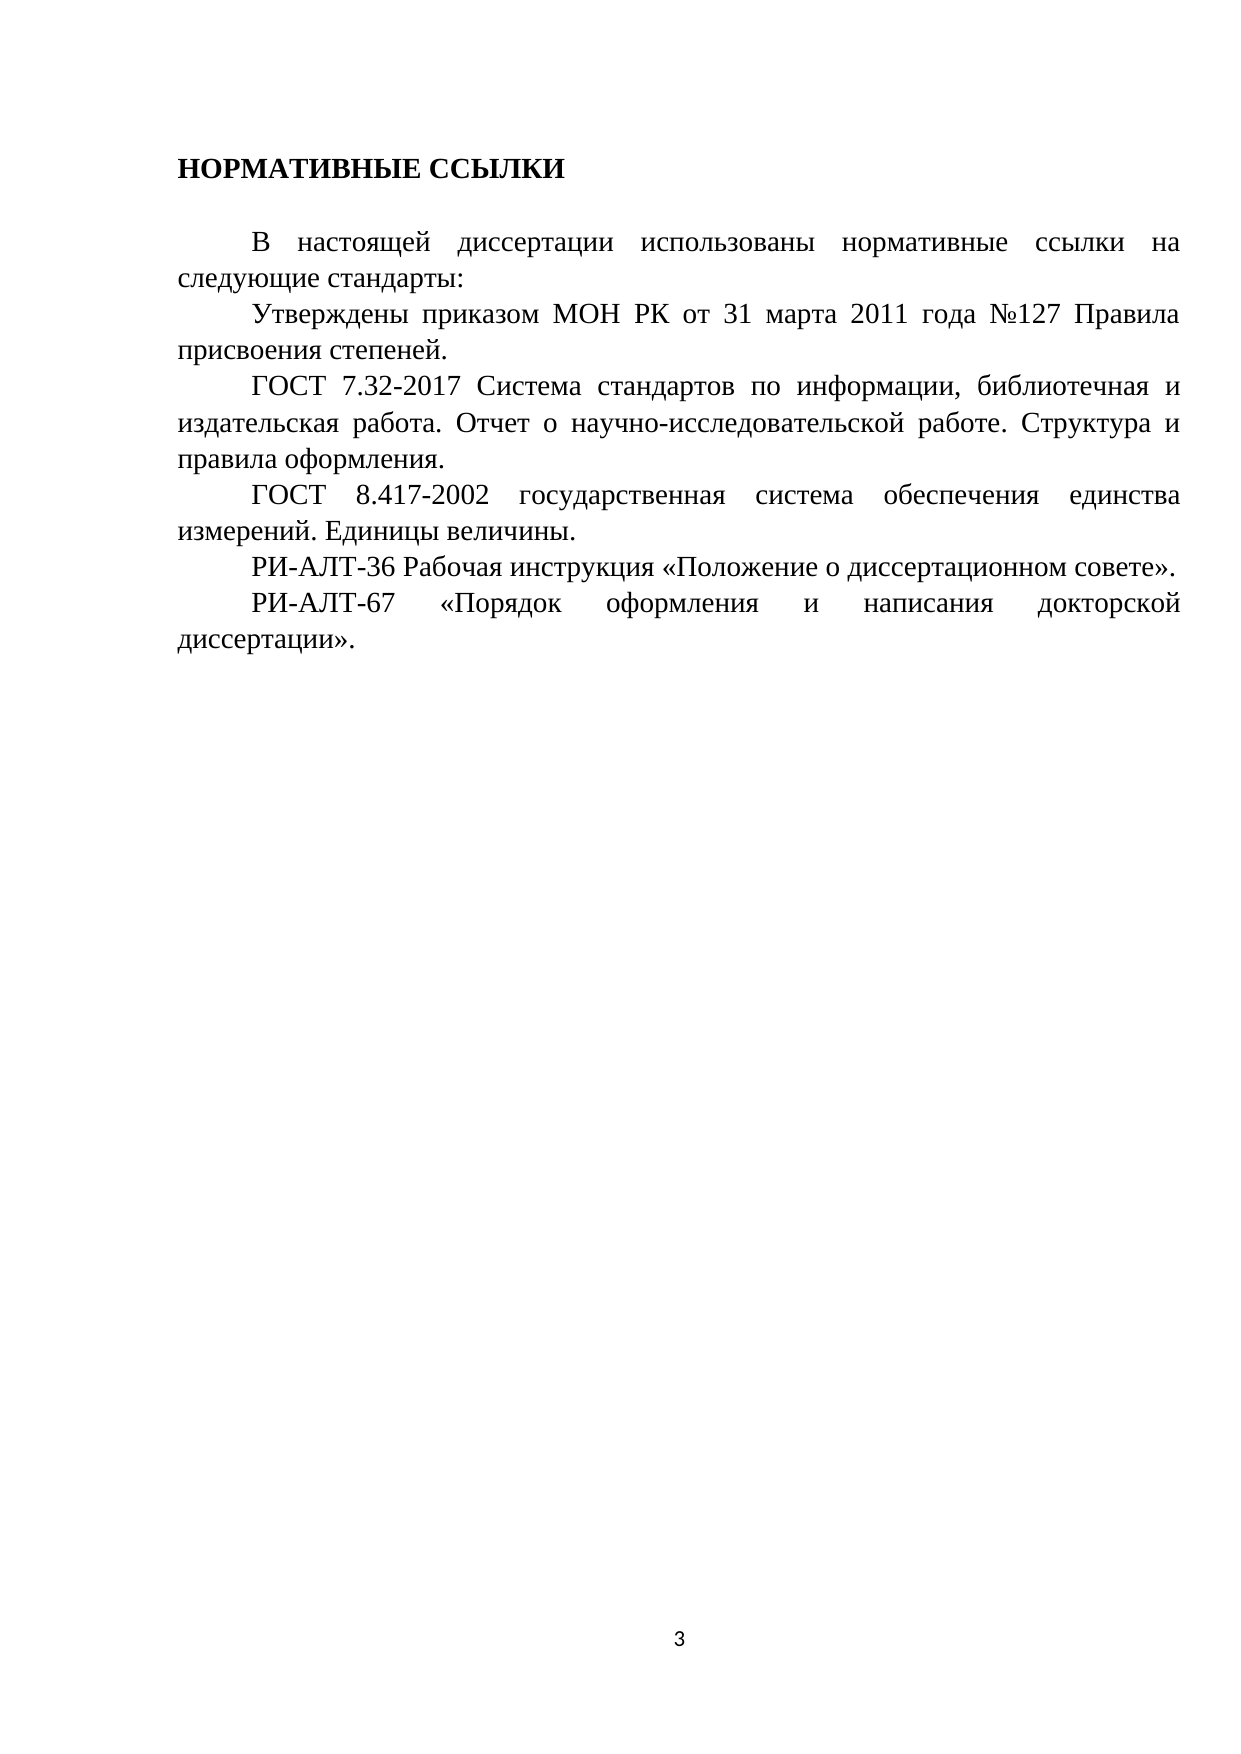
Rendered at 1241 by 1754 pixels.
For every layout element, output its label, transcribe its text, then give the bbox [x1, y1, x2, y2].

text В настоящей диссертации использованы нормативные ссылки на следующие стандарты: [177, 224, 1181, 294]
text Утверждены приказом МОН РК от 31 марта 2011 года №127 Правила присвоения степеней. [177, 296, 1181, 366]
text РИ-АЛТ-36 Рабочая инструкция «Положение о диссертационном совете». [177, 549, 1181, 583]
text ГОСТ 7.32-2017 Система стандартов по информации, библиотечная и издательская работа. Отчет о научно-исследовательской работе. Структура и правила оформления. [177, 368, 1181, 474]
text РИ-АЛТ-67 «Порядок оформления и написания докторской диссертации». [177, 585, 1181, 655]
text ГОСТ 8.417-2002 государственная система обеспечения единства измерений. Единицы величины. [177, 477, 1181, 547]
subtitle НОРМАТИВНЫЕ ССЫЛКИ [177, 152, 1181, 185]
